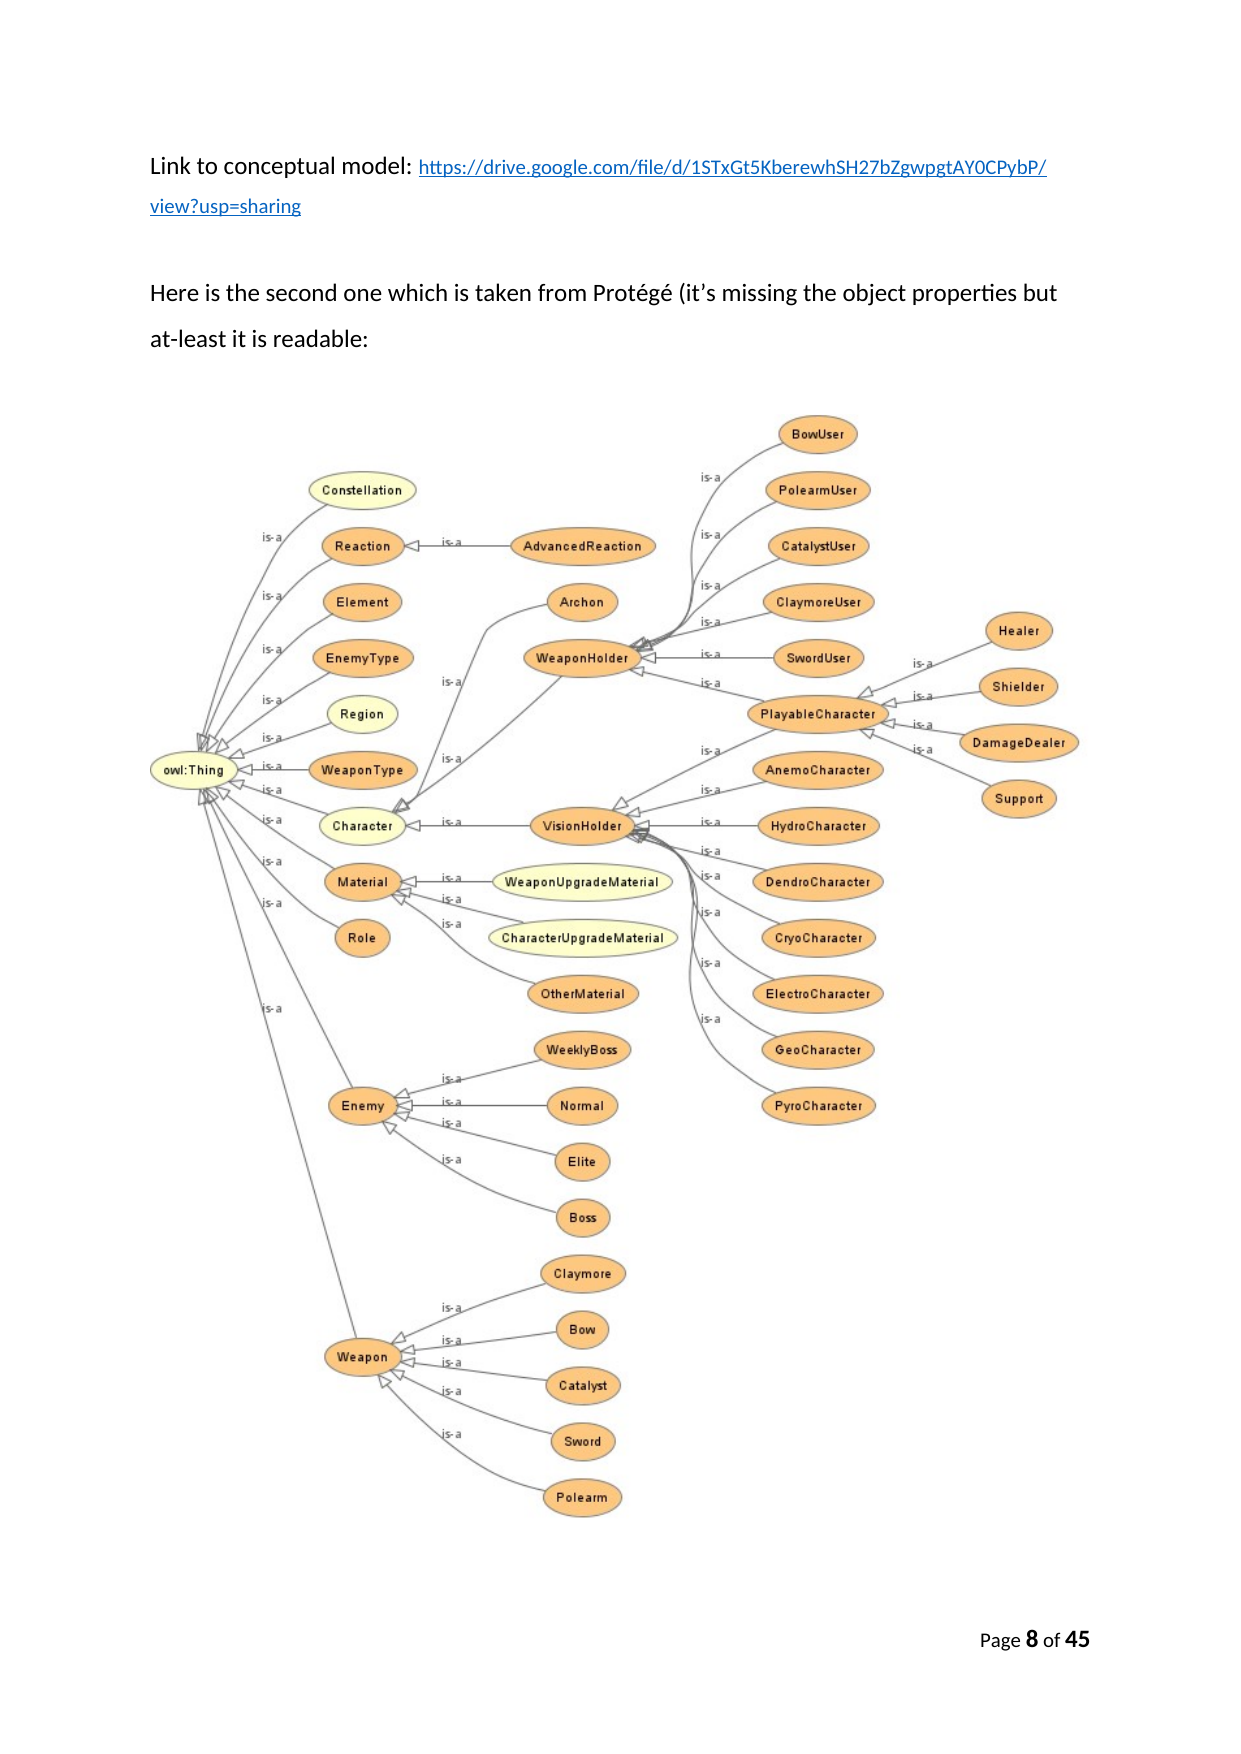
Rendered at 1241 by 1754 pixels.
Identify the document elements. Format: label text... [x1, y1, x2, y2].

text Here is the second one which is taken from Protégé (it’s missing the object properties but at-least it is readable: [150, 277, 1090, 353]
picture [150, 414, 1091, 1528]
text Link to conceptual model: https://drive.google.com/file/d/1STxGt5KberewhSH27bZgwpgtAY0CPybP/view?usp=sharing [150, 150, 1090, 219]
